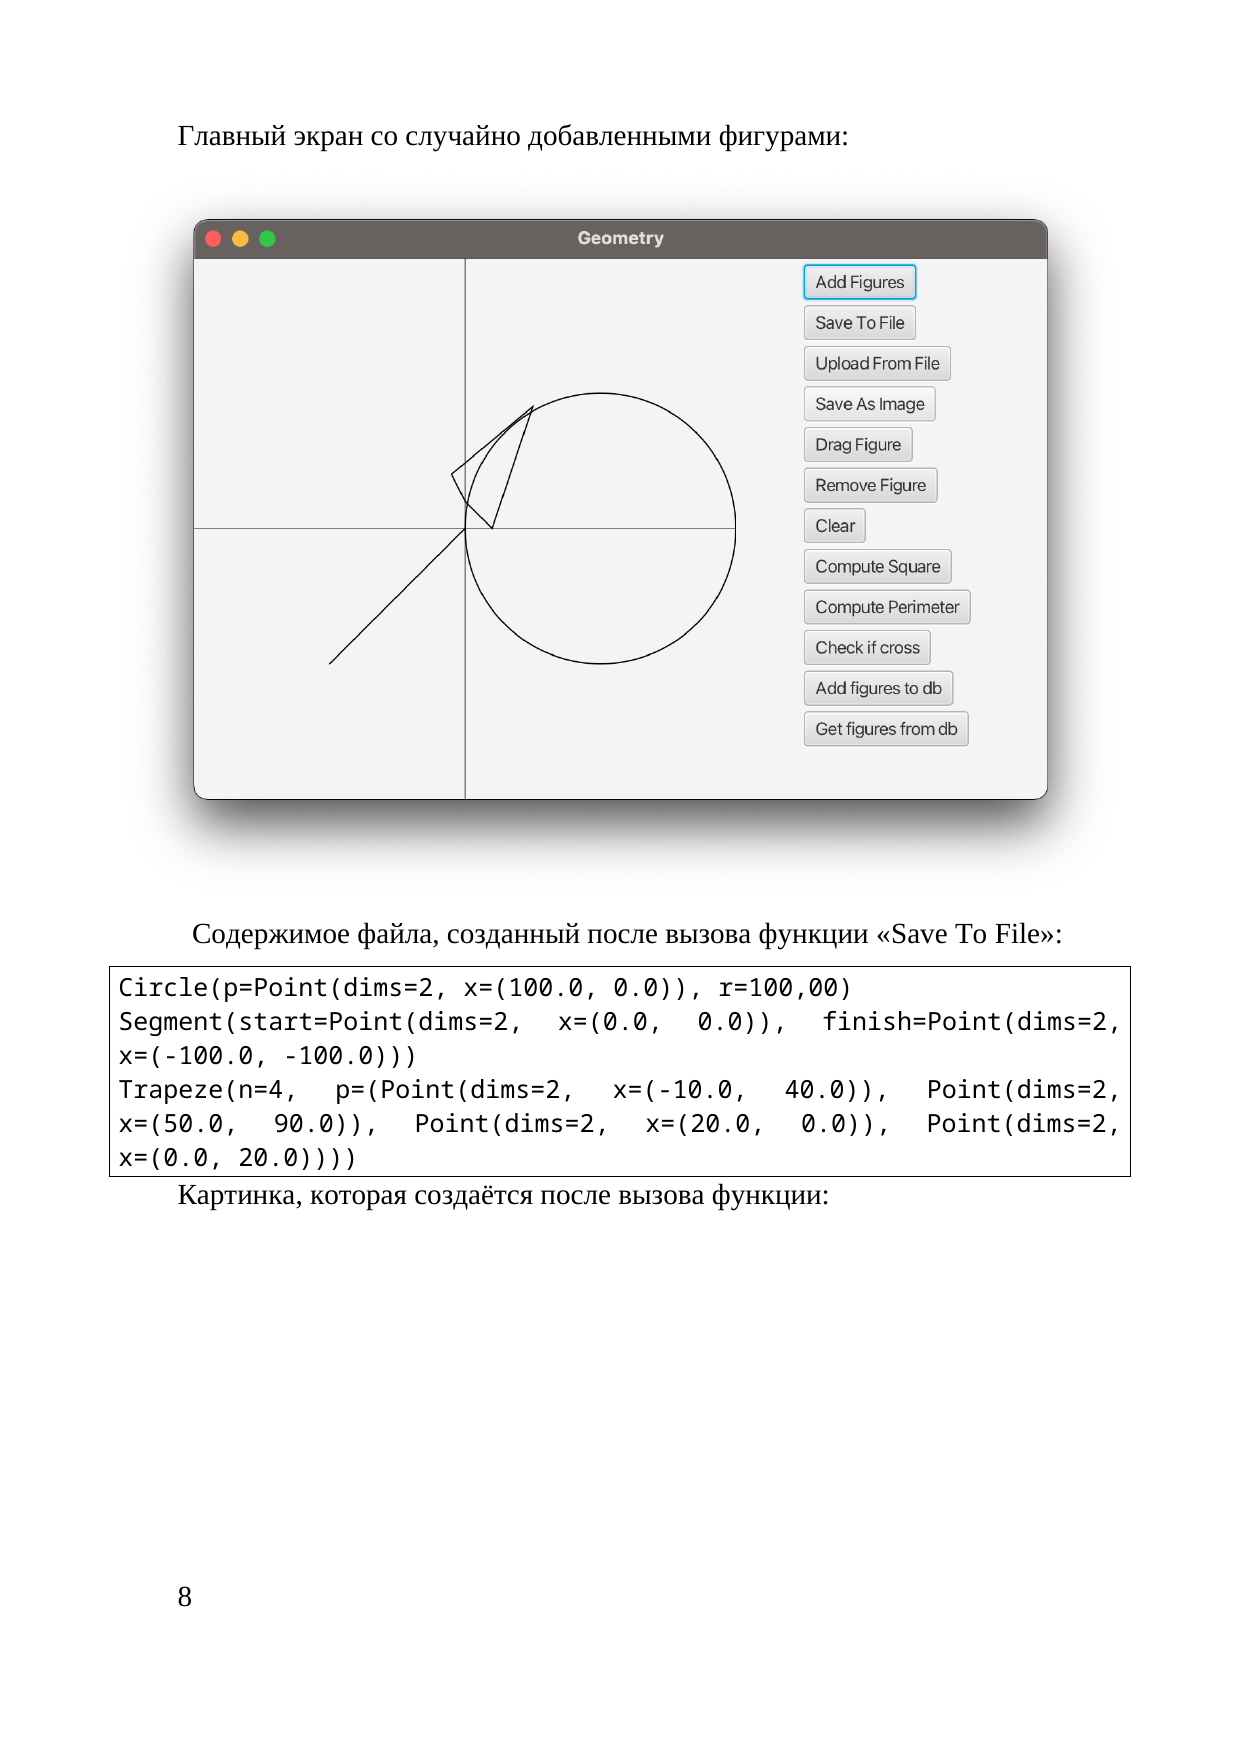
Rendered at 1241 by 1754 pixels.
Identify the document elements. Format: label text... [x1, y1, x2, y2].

text Segment(start=Point(dims=2, x=(0.0, 0.0)), finish=Point(dims=2, x=(-100.0, -100.0))) [118, 1003, 1122, 1068]
picture [118, 168, 1123, 899]
text Содержимое файла, созданный после вызова функции «Save To File»: [118, 916, 1122, 949]
text Главный экран со случайно добавленными фигурами: [118, 118, 1122, 168]
text Trapeze(n=4, p=(Point(dims=2, x=(-10.0, 40.0)), Point(dims=2, x=(50.0, 90.0)), Point(dims=2, x=(20.0, 0.0)), Point(dims=2, x=(0.0, 20.0)))) [110, 1068, 1130, 1176]
text Картинка, которая создаётся после вызова функции: [118, 1177, 1122, 1210]
text Circle(p=Point(dims=2, x=(100.0, 0.0)), r=100,00) [110, 967, 1130, 1003]
